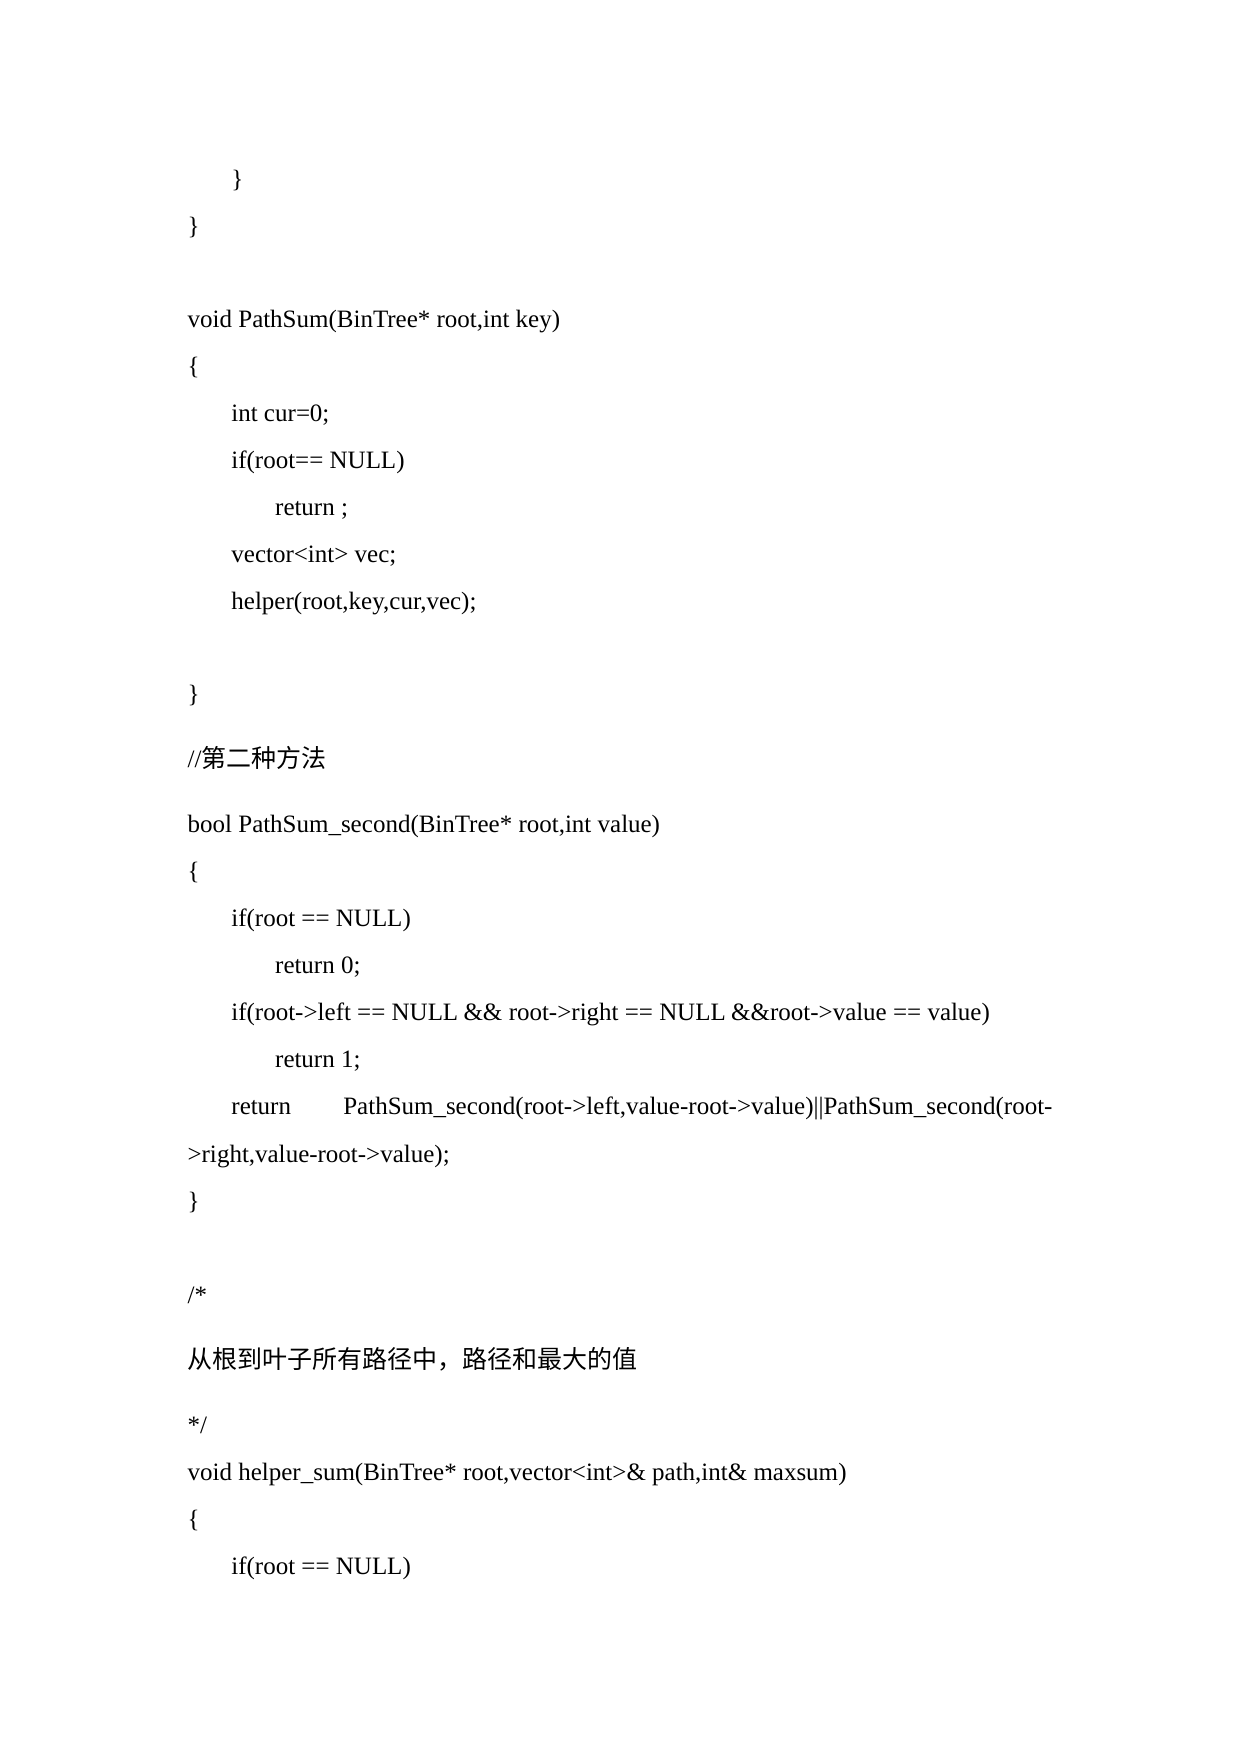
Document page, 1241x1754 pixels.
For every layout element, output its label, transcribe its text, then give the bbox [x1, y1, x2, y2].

text bool PathSum_second(BinTree* root,int value) [187, 808, 1053, 840]
text return ; [187, 490, 1053, 523]
text vector<int> vec; [187, 537, 1053, 569]
text int cur=0; [187, 396, 1053, 429]
text if(root== NULL) [187, 443, 1053, 476]
text } [187, 209, 1053, 241]
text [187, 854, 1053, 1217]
text helper(root,key,cur,vec); [187, 584, 1053, 616]
text //第二种方法 [187, 724, 1053, 789]
text } [187, 162, 1053, 194]
text void PathSum(BinTree* root,int key) [187, 303, 1053, 335]
text { [187, 349, 1053, 382]
text } [187, 678, 1053, 710]
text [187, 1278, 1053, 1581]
